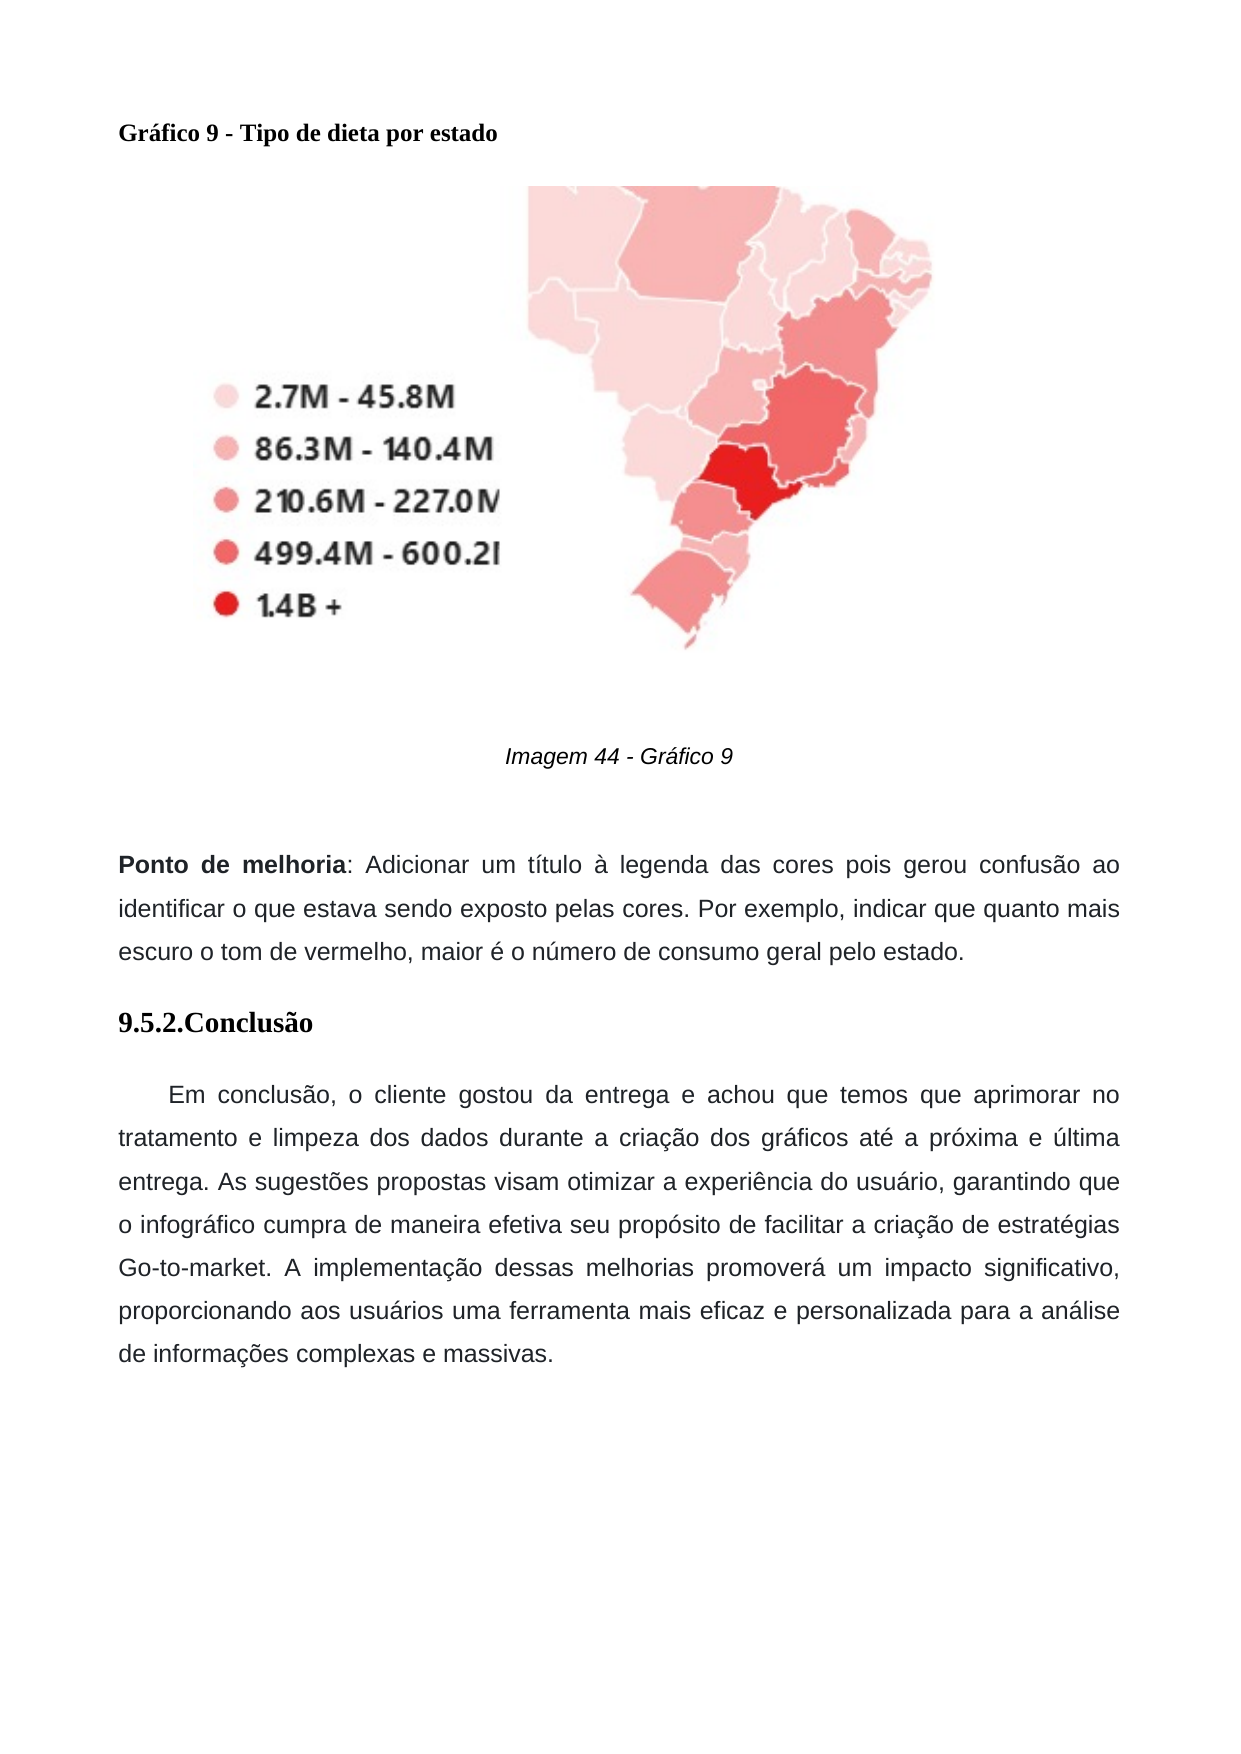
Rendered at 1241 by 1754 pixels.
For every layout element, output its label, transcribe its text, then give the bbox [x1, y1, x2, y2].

text Ponto de melhoria: Adicionar um título à legenda das cores pois gerou confusão ao identificar o que estava sendo exposto pelas cores. Por exemplo, indicar que quanto mais escuro o tom de vermelho, maior é o número de consumo geral pelo estado. [118, 851, 1122, 966]
subtitle 9.5.2.Conclusão [118, 1005, 1122, 1038]
subtitle Gráfico 9 - Tipo de dieta por estado [118, 118, 1122, 147]
text Em conclusão, o cliente gostou da entrega e achou que temos que aprimorar no tratamento e limpeza dos dados durante a criação dos gráficos até a próxima e última entrega. As sugestões propostas visam otimizar a experiência do usuário, garantindo que o infográfico cumpra de maneira efetiva seu propósito de facilitar a criação de estratégias Go-to-market. A implementação dessas melhorias promoverá um impacto significativo, proporcionando aos usuários uma ferramenta mais eficaz e personalizada para a análise de informações complexas e massivas. [118, 1080, 1122, 1368]
text Imagem 44 - Gráfico 9 [118, 743, 1122, 769]
picture [193, 186, 1029, 704]
